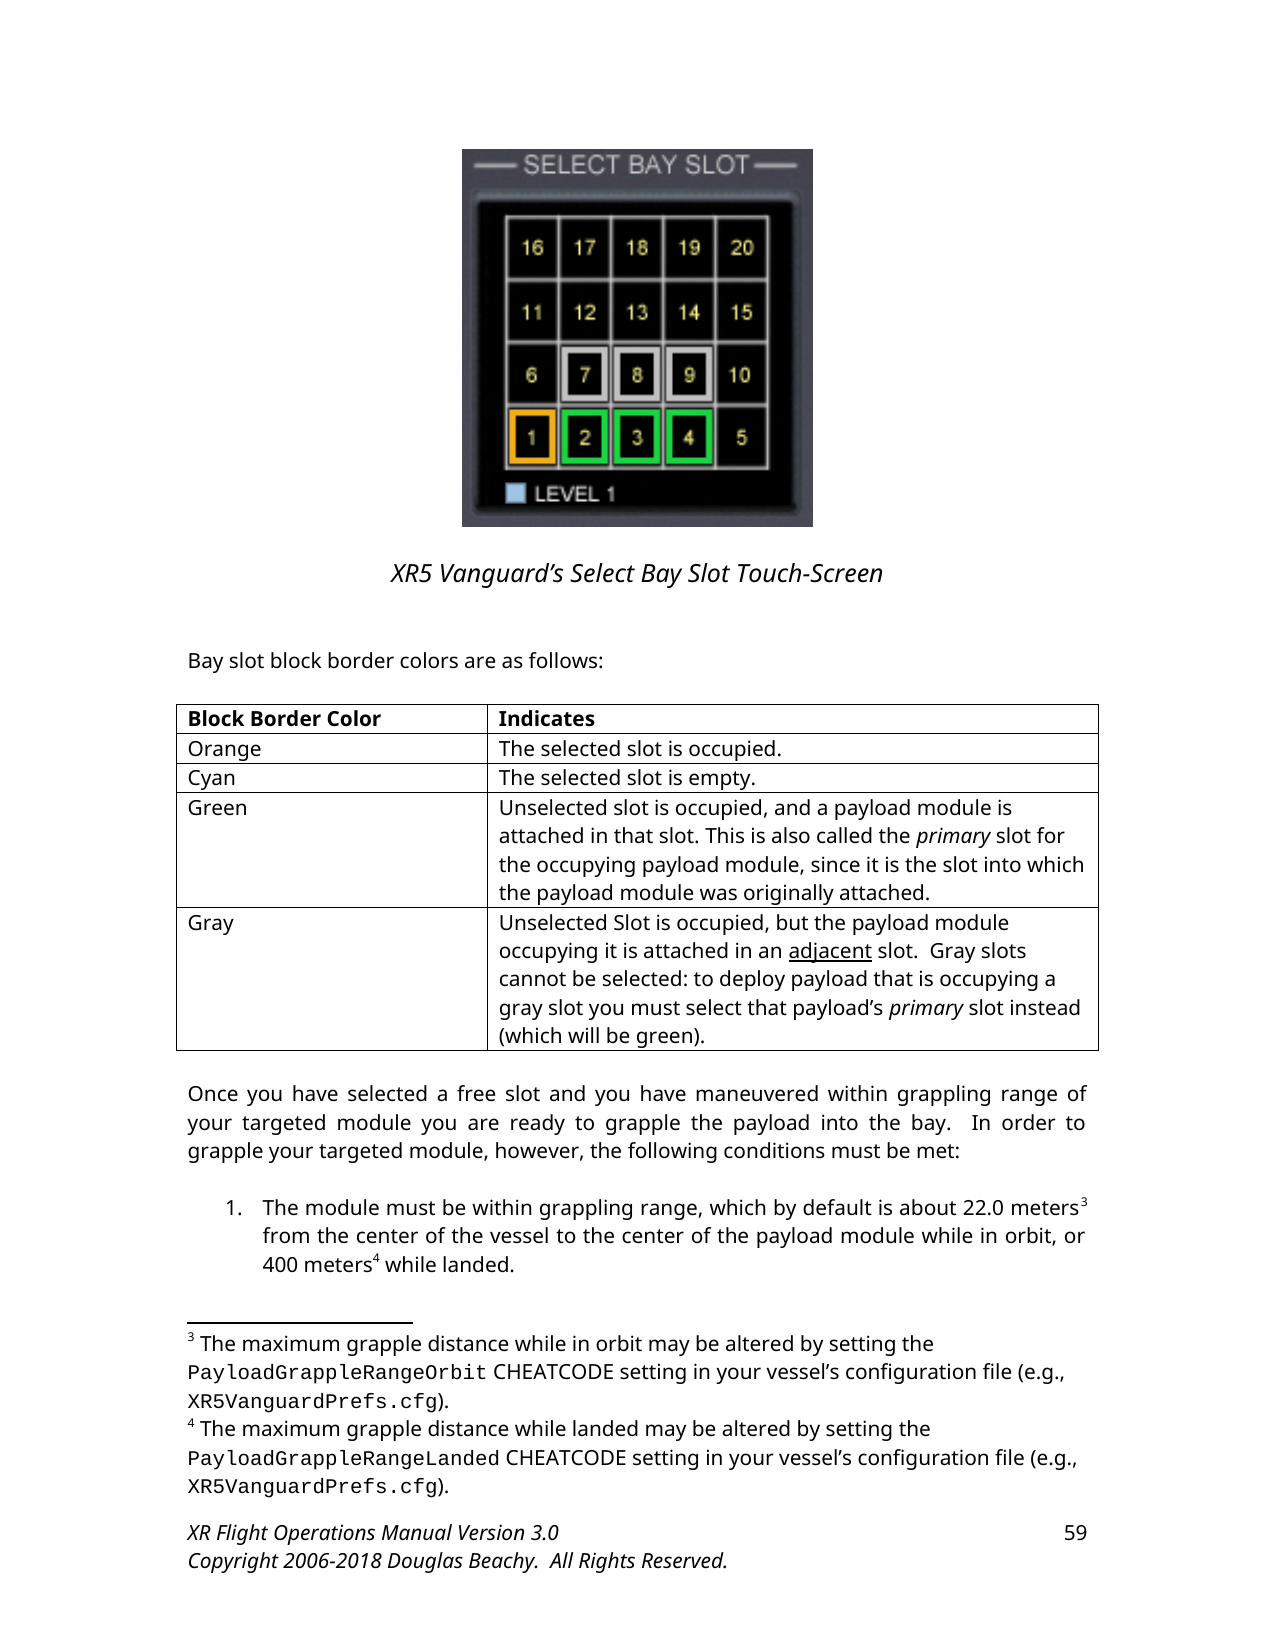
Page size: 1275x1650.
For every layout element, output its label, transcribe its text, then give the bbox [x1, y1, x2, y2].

table_header Indicates [488, 705, 1098, 733]
table_cell Green [177, 793, 487, 907]
text XR5 Vanguard’s Select Bay Slot Touch-Screen [187, 556, 1087, 590]
list The module must be within grappling range, which by default is about 22.0 meters from the center of the vessel to the center of the payload module while in orbit, or 400 meters while landed. [225, 1193, 1087, 1278]
table_cell The selected slot is occupied. [488, 734, 1098, 762]
text Bay slot block border colors are as follows: [187, 647, 1087, 675]
table_header Block Border Color [177, 705, 487, 733]
table_cell Unselected Slot is occupied, but the payload module occupying it is attached in an adjacent slot. Gray slots cannot be selected: to deploy payload that is occupying a gray slot you must select that payload’s primary slot instead (which will be green). [488, 908, 1098, 1050]
table_cell [177, 734, 487, 762]
table_cell The selected slot is empty. [488, 764, 1098, 792]
table_cell Unselected slot is occupied, and a payload module is attached in that slot. This is also called the primary slot for the occupying payload module, since it is the slot into which the payload module was originally attached. [488, 793, 1098, 907]
table_cell Cyan [177, 764, 487, 792]
text Once you have selected a free slot and you have maneuvered within grappling range of your targeted module you are ready to grapple the payload into the bay. In order to grapple your targeted module, however, the following conditions must be met: [187, 1079, 1087, 1165]
picture [462, 149, 813, 527]
table_cell Gray [177, 908, 487, 1050]
